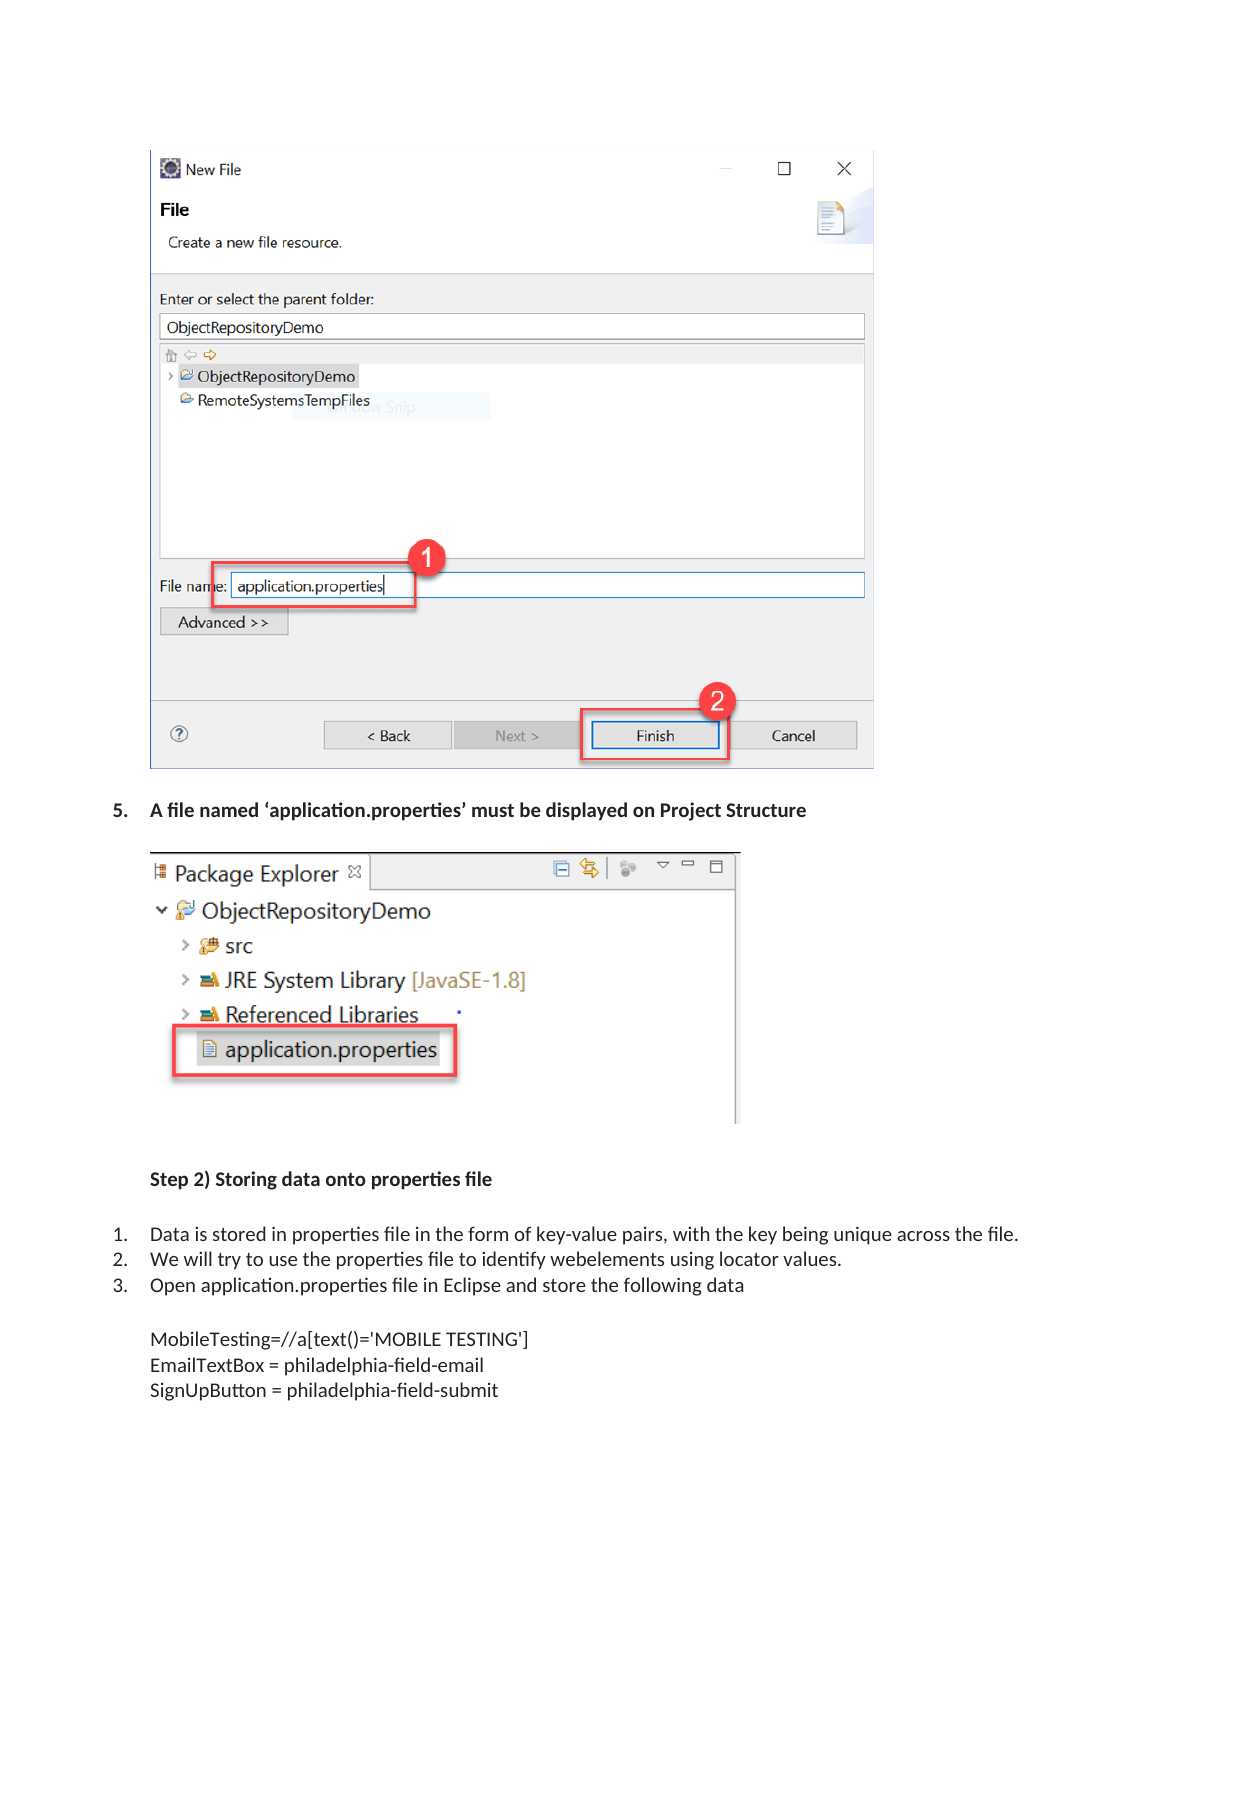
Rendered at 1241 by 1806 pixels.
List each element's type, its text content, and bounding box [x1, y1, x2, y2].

picture [150, 150, 874, 769]
list A file named ‘application.properties’ must be displayed on Project Structure [112, 798, 1090, 823]
list Open application.properties file in Eclipse and store the following data [112, 1272, 1090, 1297]
text MobileTesting=//a[text()='MOBILE TESTING'] [150, 1326, 1090, 1352]
subtitle Step 2) Storing data onto properties file [150, 1153, 1090, 1192]
text EmailTextBox = philadelphia-field-email [150, 1352, 1090, 1377]
list We will try to use the properties file to identify webelements using locator values. [112, 1246, 1090, 1272]
picture [150, 852, 741, 1124]
list Data is stored in properties file in the form of key-value pairs, with the key being unique across the file. [112, 1221, 1090, 1246]
text SignUpButton = philadelphia-field-submit [150, 1377, 1090, 1403]
